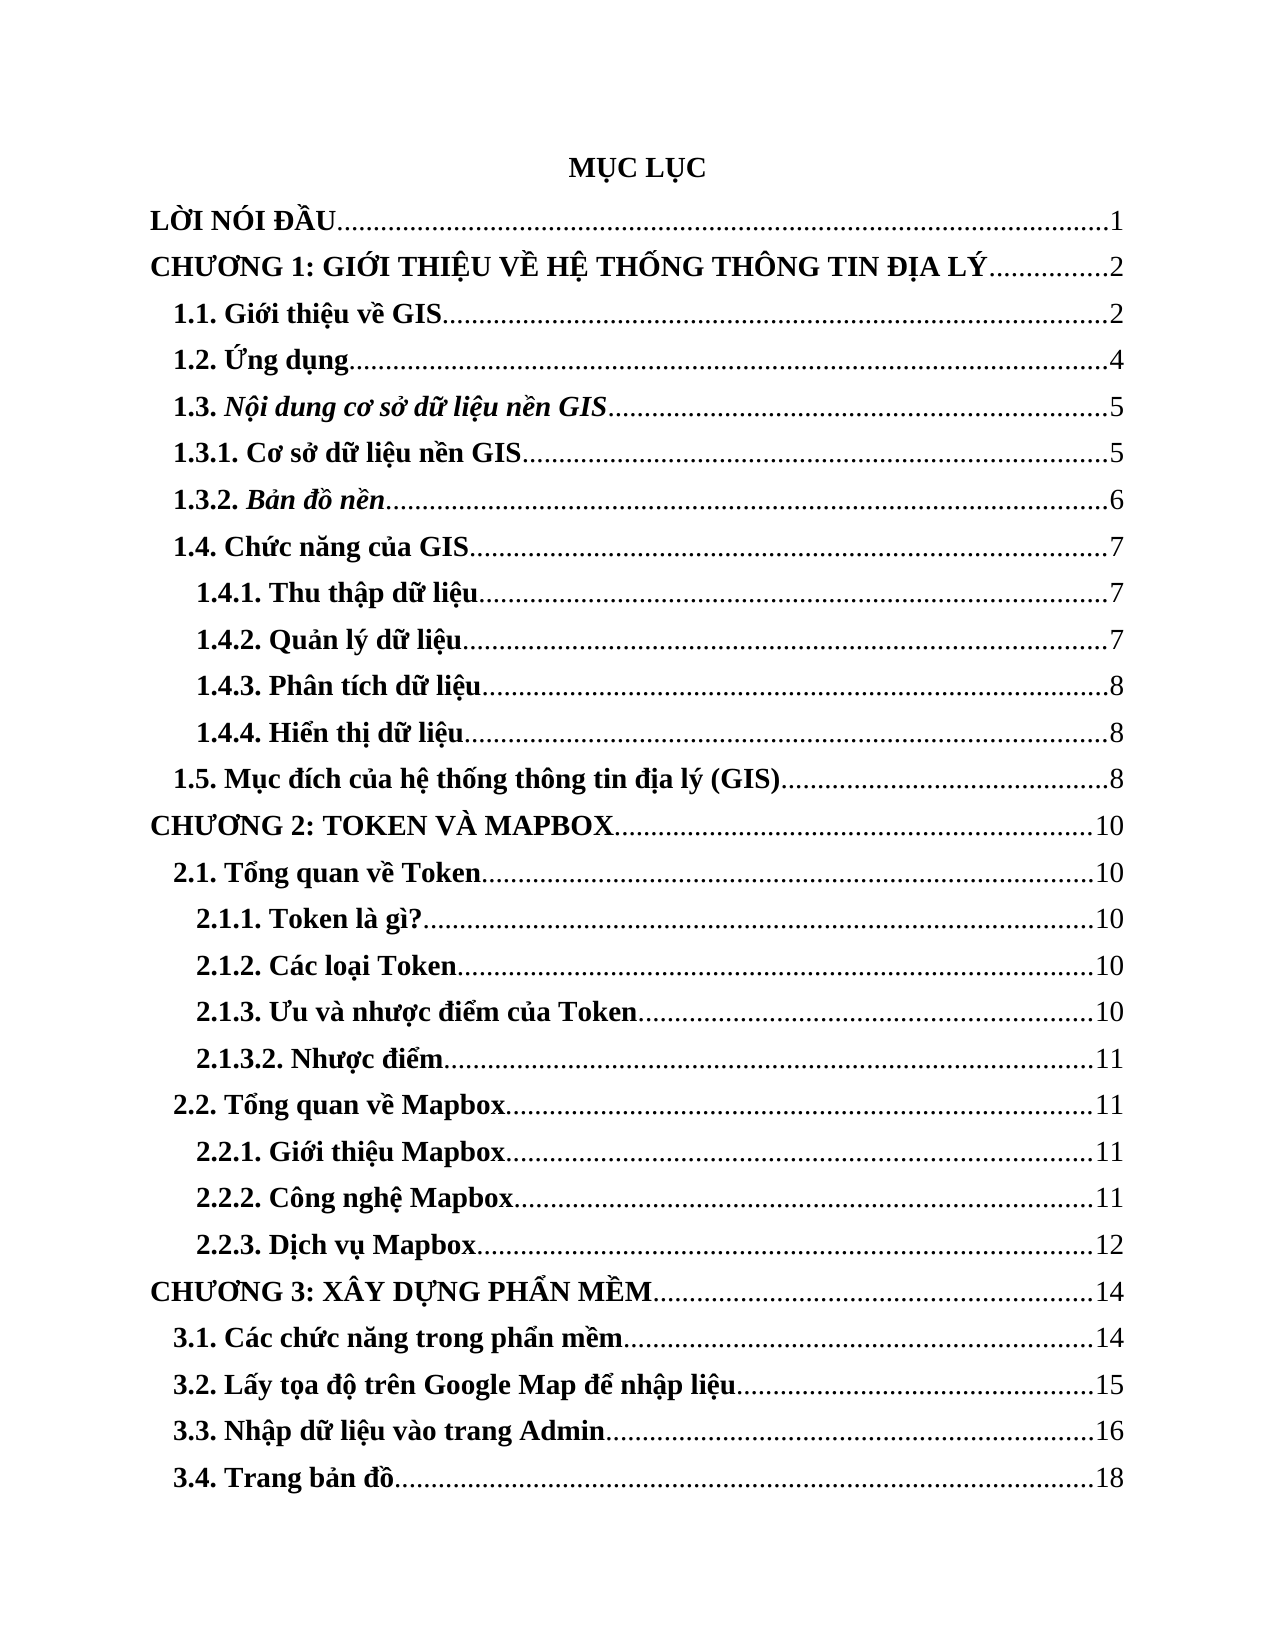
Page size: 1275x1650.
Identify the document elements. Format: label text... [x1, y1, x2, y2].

text MỤC LỤC [150, 150, 1125, 183]
